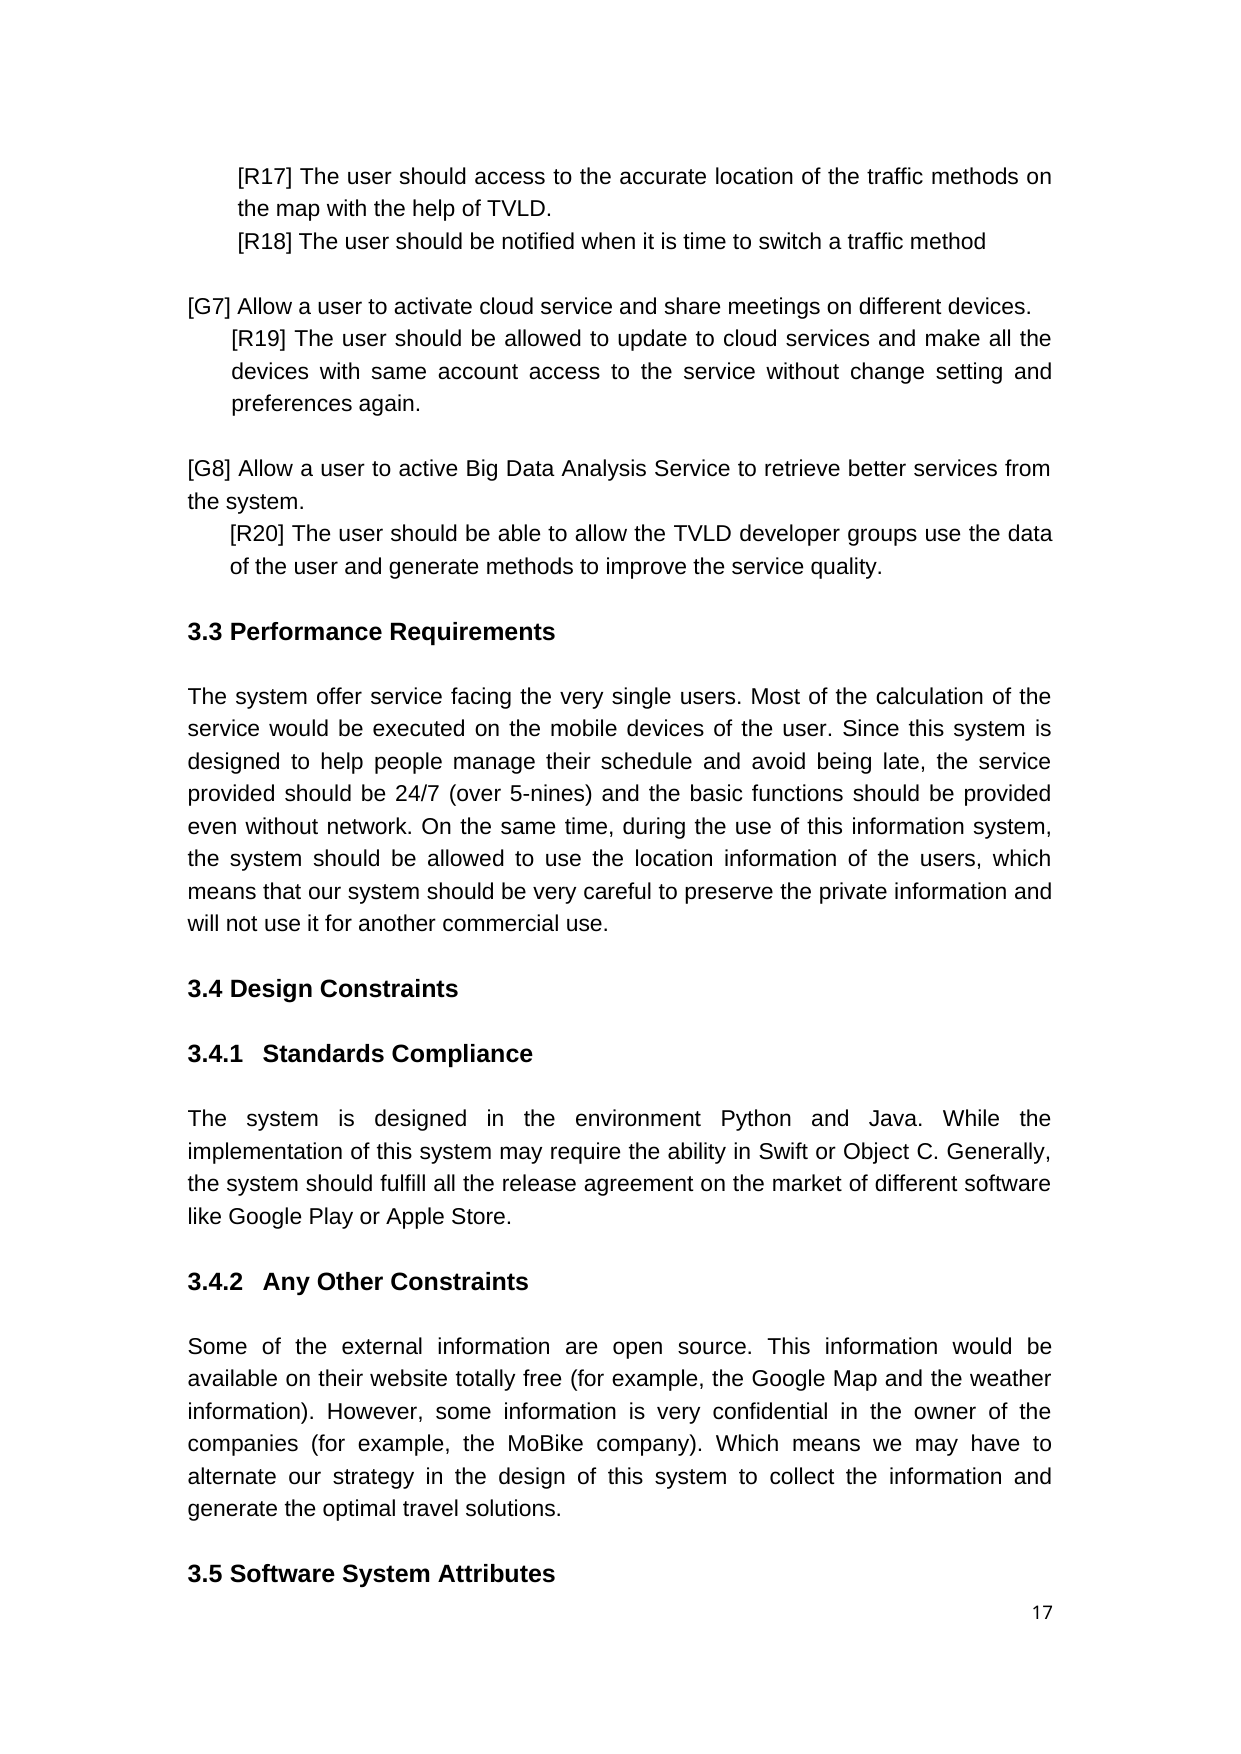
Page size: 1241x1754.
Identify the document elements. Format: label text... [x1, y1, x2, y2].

list Performance Requirements [187, 615, 1053, 647]
text [R18] The user should be notified when it is time to switch a traffic method [237, 225, 1053, 257]
text [R20] The user should be able to allow the TVLD developer groups use the data of the user and generate methods to improve the service quality. [229, 517, 1053, 582]
text [R19] The user should be allowed to update to cloud services and make all the devices with same account access to the service without change setting and preferences again. [231, 322, 1053, 420]
text [G8] Allow a user to active Big Data Analysis Service to retrieve better services from the system. [187, 452, 1053, 517]
text The system is designed in the environment Python and Java. While the implementation of this system may require the ability in Swift or Object C. Generally, the system should fulfill all the release agreement on the market of different software like Google Play or Apple Store. [187, 1102, 1053, 1232]
text The system offer service facing the very single users. Most of the calculation of the service would be executed on the mobile devices of the user. Since this system is designed to help people manage their schedule and avoid being late, the service provided should be 24/7 (over 5-nines) and the basic functions should be provided even without network. On the same time, during the use of this information system, the system should be allowed to use the location information of the users, which means that our system should be very careful to preserve the private information and will not use it for another commercial use. [187, 680, 1053, 940]
text [G7] Allow a user to activate cloud service and share meetings on different devices. [187, 290, 1053, 322]
text Some of the external information are open source. This information would be available on their website totally free (for example, the Google Map and the weather information). However, some information is very confidential in the owner of the companies (for example, the MoBike company). Which means we may have to alternate our strategy in the design of this system to collect the information and generate the optimal travel solutions. [187, 1330, 1053, 1525]
list Software System Attributes [187, 1557, 1053, 1590]
text [R17] The user should access to the accurate location of the traffic methods on the map with the help of TVLD. [237, 160, 1053, 225]
list Design Constraints [187, 972, 1053, 1005]
list Standards Compliance [187, 1037, 1053, 1070]
list Any Other Constraints [187, 1265, 1053, 1297]
